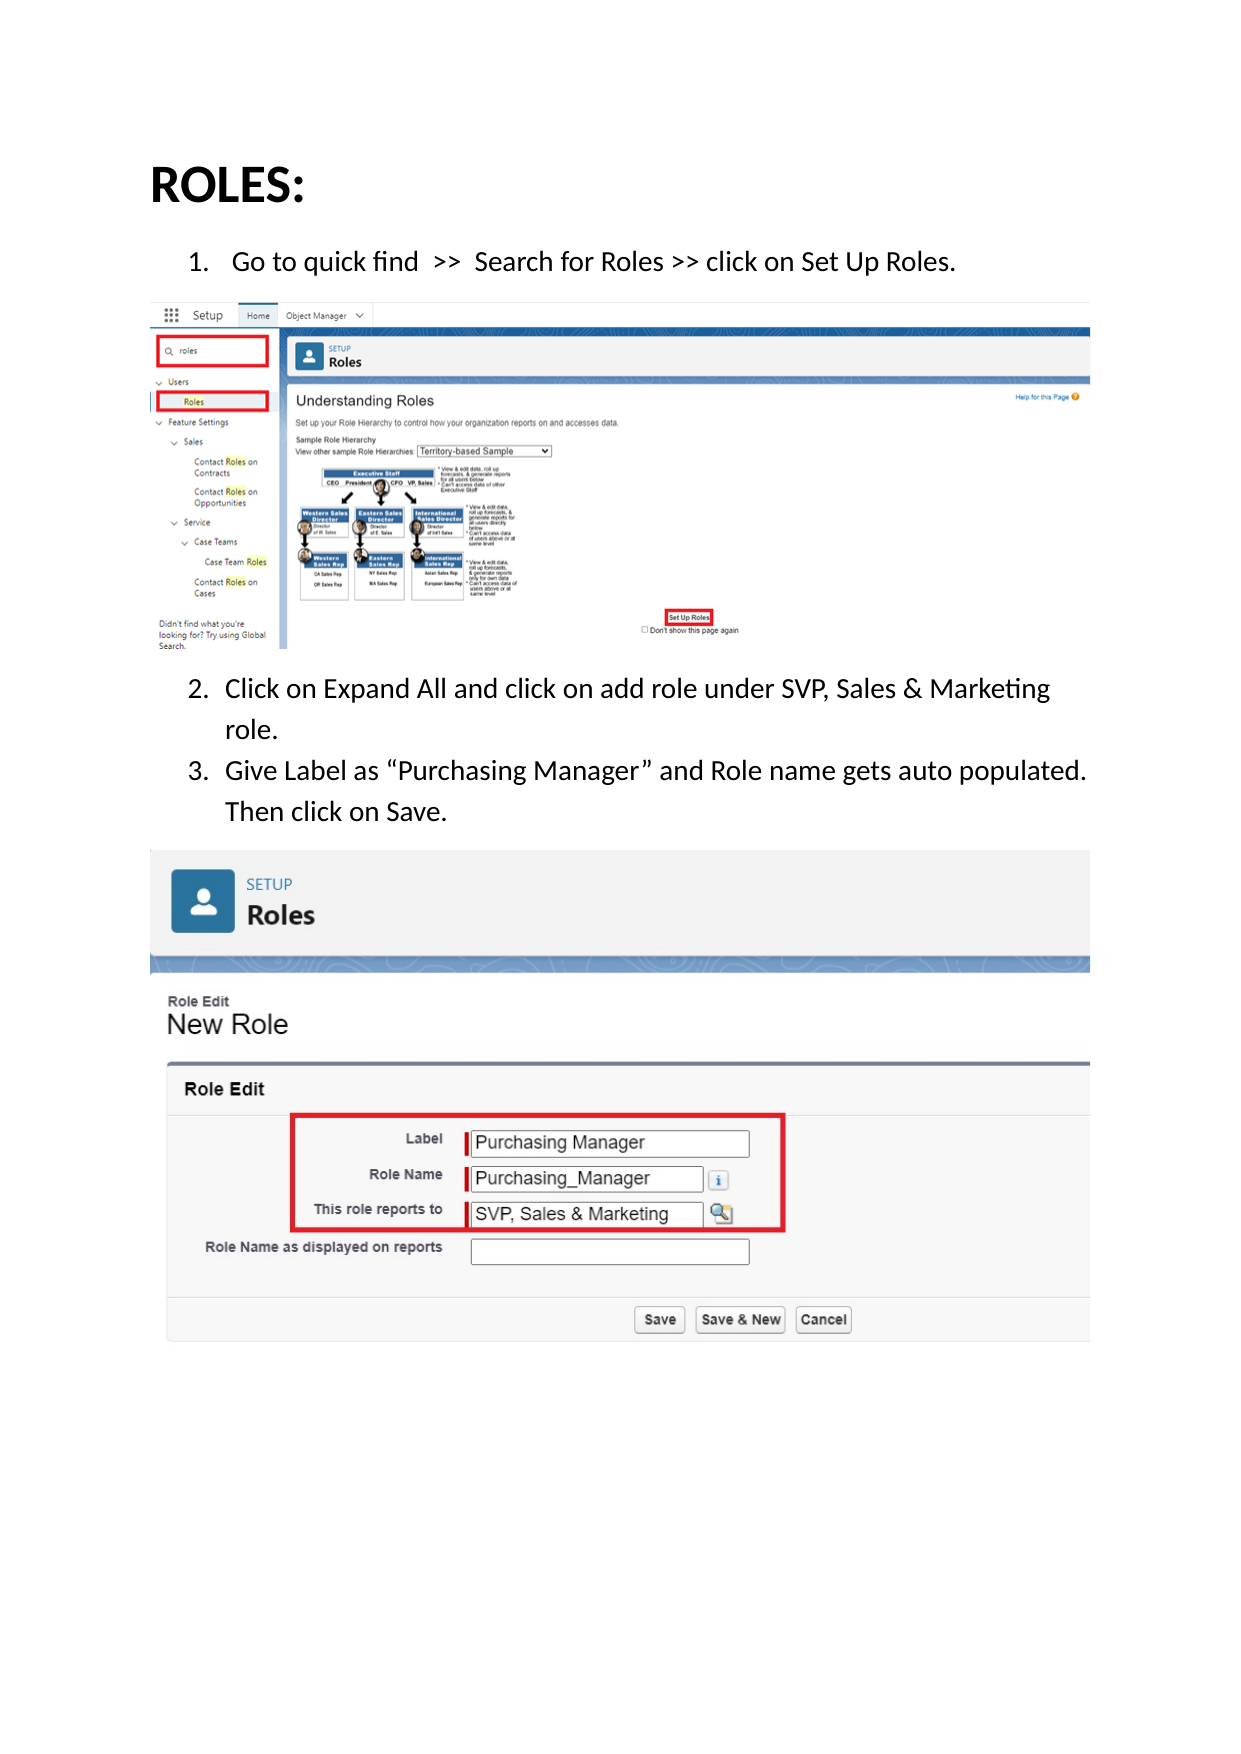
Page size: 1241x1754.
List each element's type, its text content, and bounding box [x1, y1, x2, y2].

picture [150, 850, 1091, 1482]
list Click on Expand All and click on add role under SVP, Sales & Marketing role. [187, 670, 1090, 746]
list Go to quick find >> Search for Roles >> click on Set Up Roles. [187, 243, 1090, 278]
text ROLES: [150, 150, 1090, 216]
list Give Label as “Purchasing Manager” and Role name gets auto populated. Then click on Save. [187, 752, 1090, 828]
picture [150, 300, 1091, 649]
